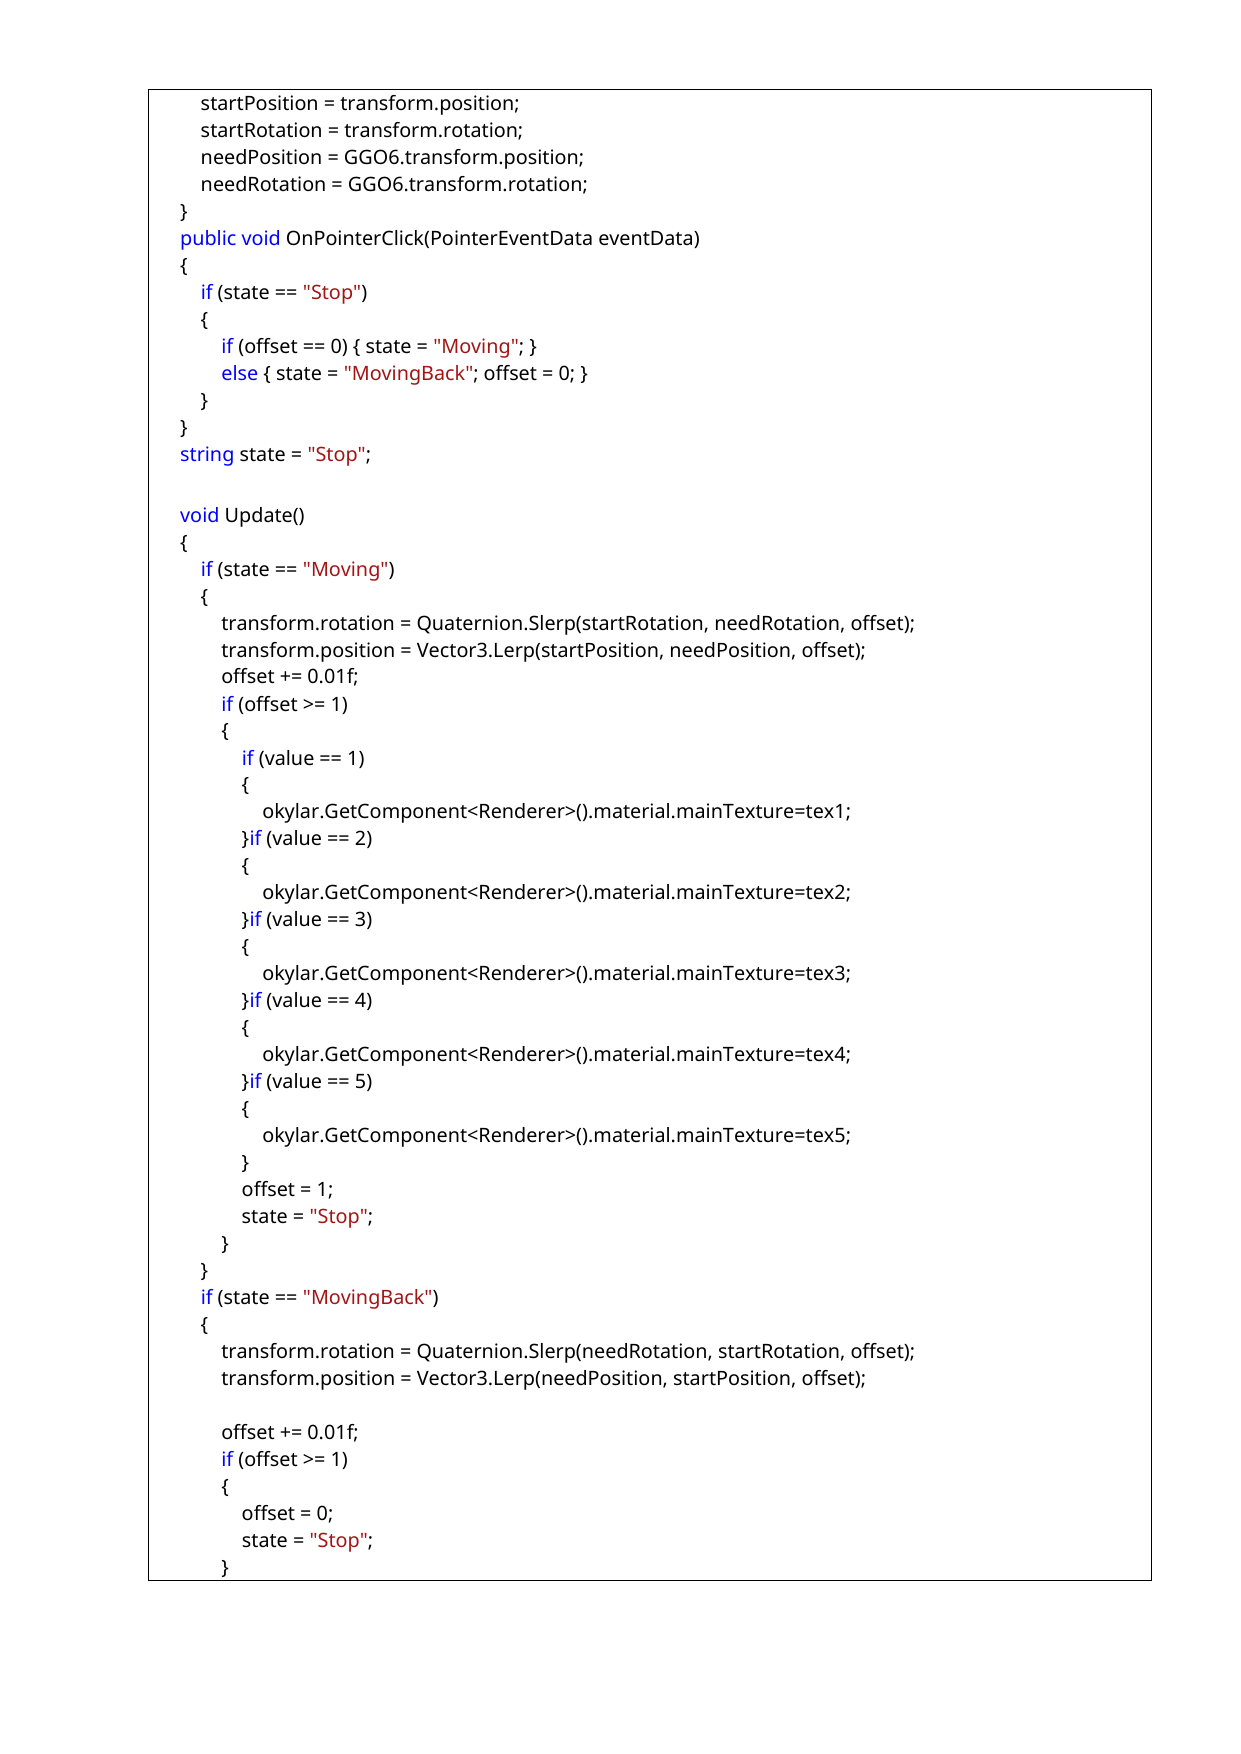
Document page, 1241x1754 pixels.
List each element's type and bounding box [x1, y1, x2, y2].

table_header [149, 90, 1151, 1580]
